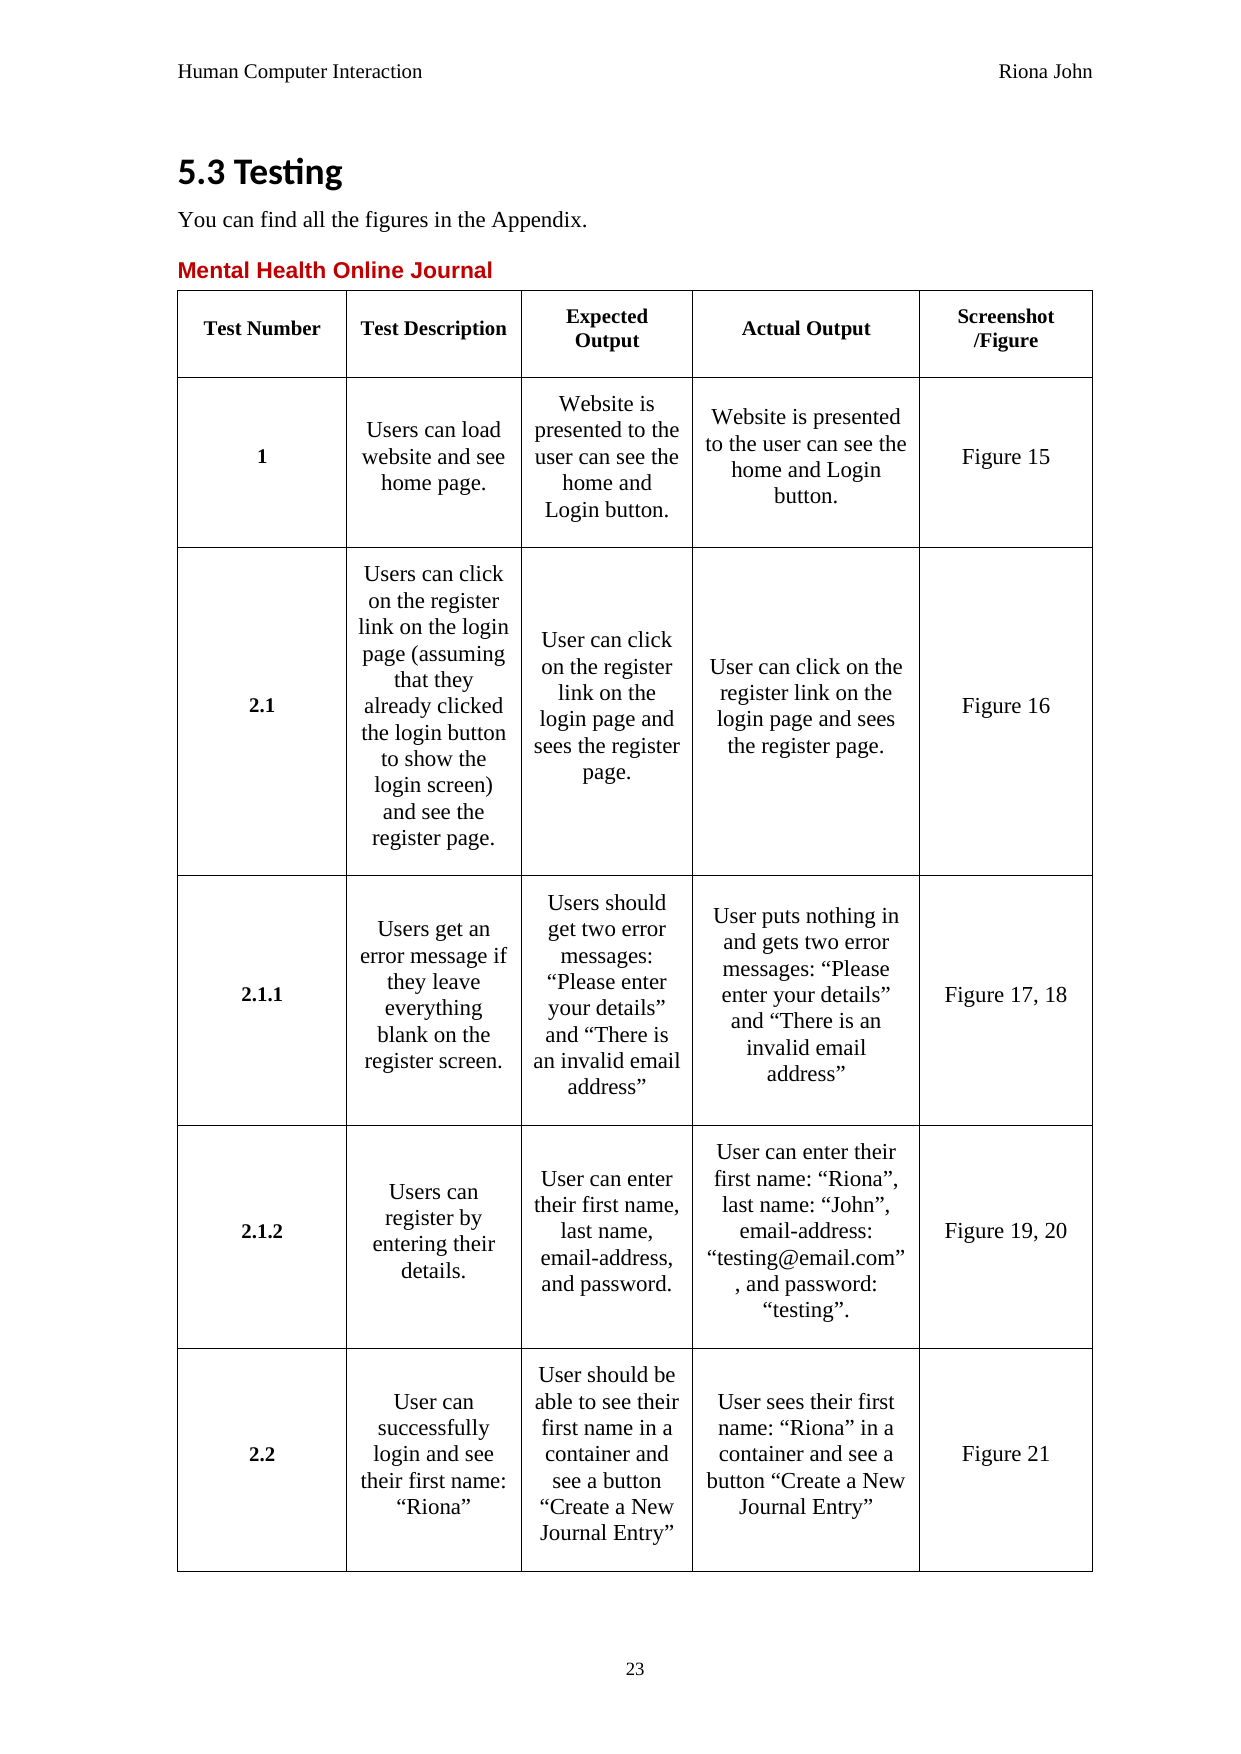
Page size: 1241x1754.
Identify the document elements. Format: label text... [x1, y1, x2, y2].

table_header Test Description [347, 291, 521, 377]
table_header Expected Output [522, 291, 692, 377]
table_cell Users can register by entering their details. [347, 1126, 521, 1348]
table_cell 2.1.1 [178, 876, 346, 1125]
table_cell Figure 19, 20 [920, 1126, 1092, 1348]
table_cell Website is presented to the user can see the home and Login button. [522, 378, 692, 547]
table_cell Figure 21 [920, 1349, 1092, 1571]
table_header Actual Output [693, 291, 919, 377]
table_cell User can successfully login and see their first name: “Riona” [347, 1349, 521, 1571]
subtitle 5.3 Testing [177, 148, 1092, 193]
table_cell User should be able to see their first name in a container and see a button “Create a New Journal Entry” [522, 1349, 692, 1571]
table_cell Figure 16 [920, 548, 1092, 875]
table_cell User can enter their first name: “Riona”, last name: “John”, email-address: “testing@email.com”, and password: “testing”. [693, 1126, 919, 1348]
table_cell Users can load website and see home page. [347, 378, 521, 547]
table_cell User can enter their first name, last name, email-address, and password. [522, 1126, 692, 1348]
table_header Test Number [178, 291, 346, 377]
table_cell 2.1.2 [178, 1126, 346, 1348]
subtitle Mental Health Online Journal [177, 257, 1092, 284]
table_cell Users should get two error messages: “Please enter your details” and “There is an invalid email address” [522, 876, 692, 1125]
table_cell 1 [178, 378, 346, 547]
table_cell Website is presented to the user can see the home and Login button. [693, 378, 919, 547]
table_cell 2.2 [178, 1349, 346, 1571]
table_cell User can click on the register link on the login page and sees the register page. [522, 548, 692, 875]
table_cell Users can click on the register link on the login page (assuming that they already clicked the login button to show the login screen) and see the register page. [347, 548, 521, 875]
table_cell User sees their first name: “Riona” in a container and see a button “Create a New Journal Entry” [693, 1349, 919, 1571]
table_cell Users get an error message if they leave everything blank on the register screen. [347, 876, 521, 1125]
table_cell 2.1 [178, 548, 346, 875]
table_header Screenshot /Figure [920, 291, 1092, 377]
table_cell User puts nothing in and gets two error messages: “Please enter your details” and “There is an invalid email address” [693, 876, 919, 1125]
table_cell Figure 15 [920, 378, 1092, 547]
table_cell User can click on the register link on the login page and sees the register page. [693, 548, 919, 875]
table_cell Figure 17, 18 [920, 876, 1092, 1125]
text You can find all the figures in the Appendix. [177, 206, 1092, 232]
